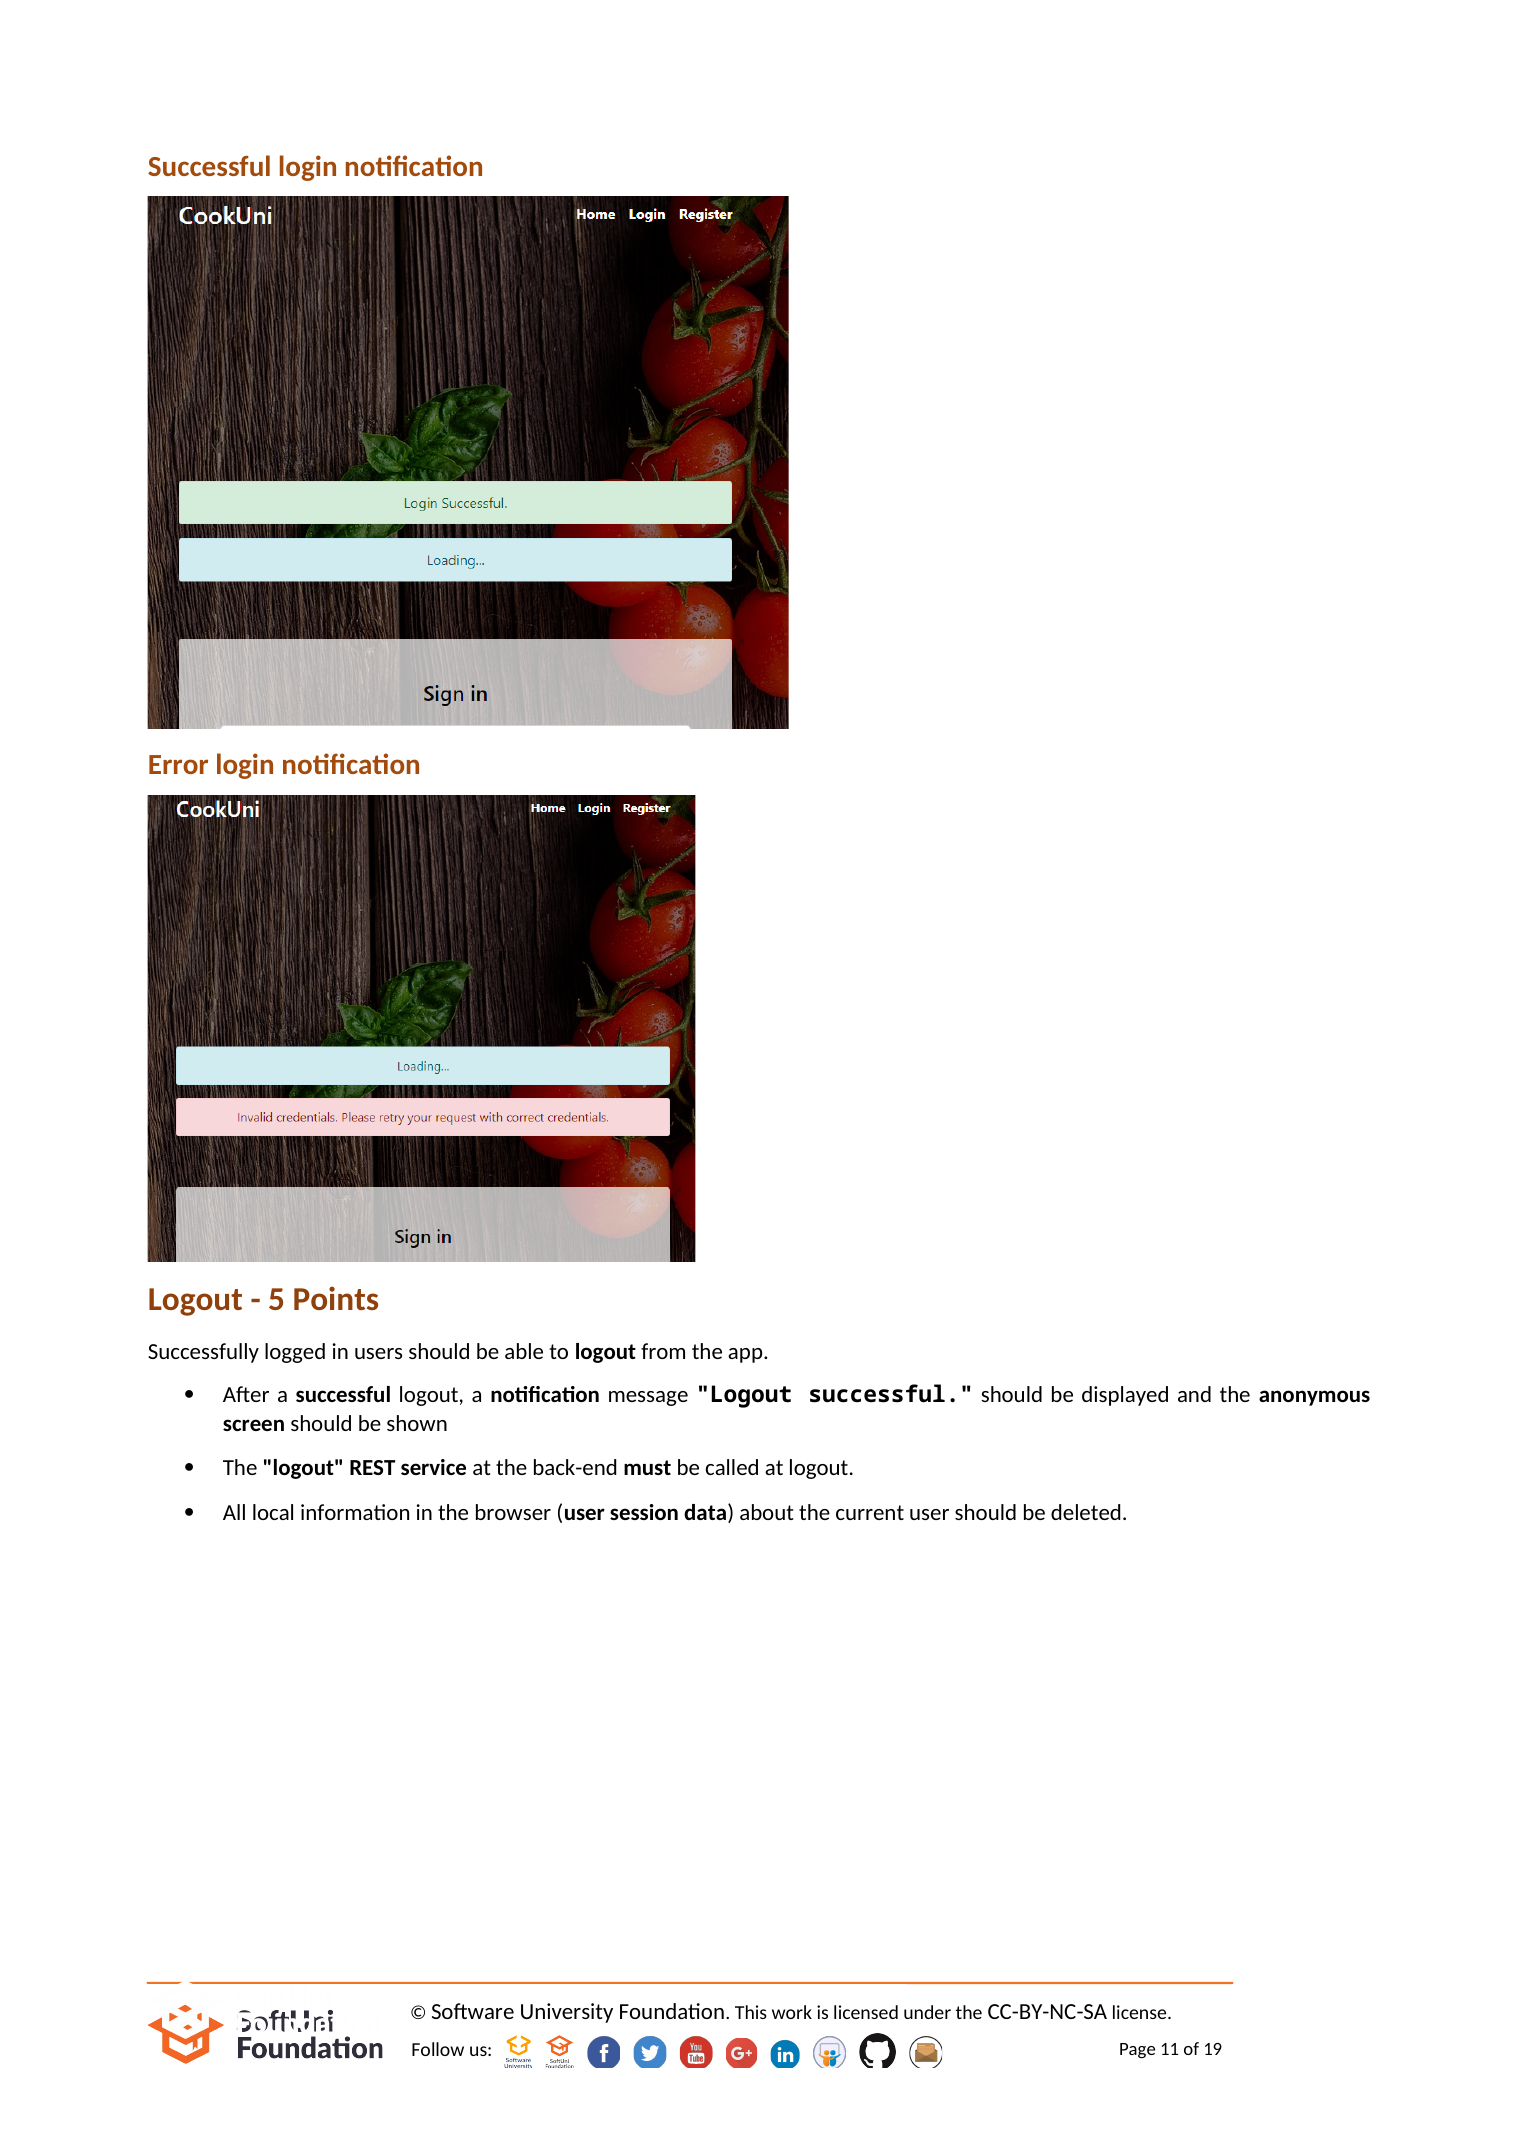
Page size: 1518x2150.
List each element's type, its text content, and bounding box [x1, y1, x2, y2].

subtitle Successful login notification [148, 148, 1370, 183]
subtitle Logout - 5 Points [148, 1278, 1370, 1318]
picture [679, 2036, 713, 2068]
picture [633, 2036, 667, 2068]
picture [147, 1980, 383, 2064]
picture [909, 2036, 943, 2068]
subtitle Error login notification [148, 746, 1370, 781]
picture [770, 2040, 779, 2049]
picture [813, 2036, 846, 2068]
picture [504, 2035, 533, 2068]
picture [791, 2040, 800, 2049]
picture [784, 2052, 793, 2061]
list The "logout" REST service at the back-end must be called at logout. [185, 1453, 1370, 1482]
picture [726, 2038, 758, 2068]
picture [147, 795, 696, 1262]
picture [859, 2033, 896, 2068]
list After a successful logout, a notification message "Logout successful." should be displayed and the anonymous screen should be shown [185, 1378, 1370, 1437]
picture [587, 2036, 620, 2068]
picture [545, 2035, 574, 2068]
list All local information in the browser (user session data) about the current user should be deleted. [185, 1498, 1370, 1526]
picture [147, 196, 789, 729]
text Successfully logged in users should be able to logout from the app. [148, 1337, 1370, 1365]
